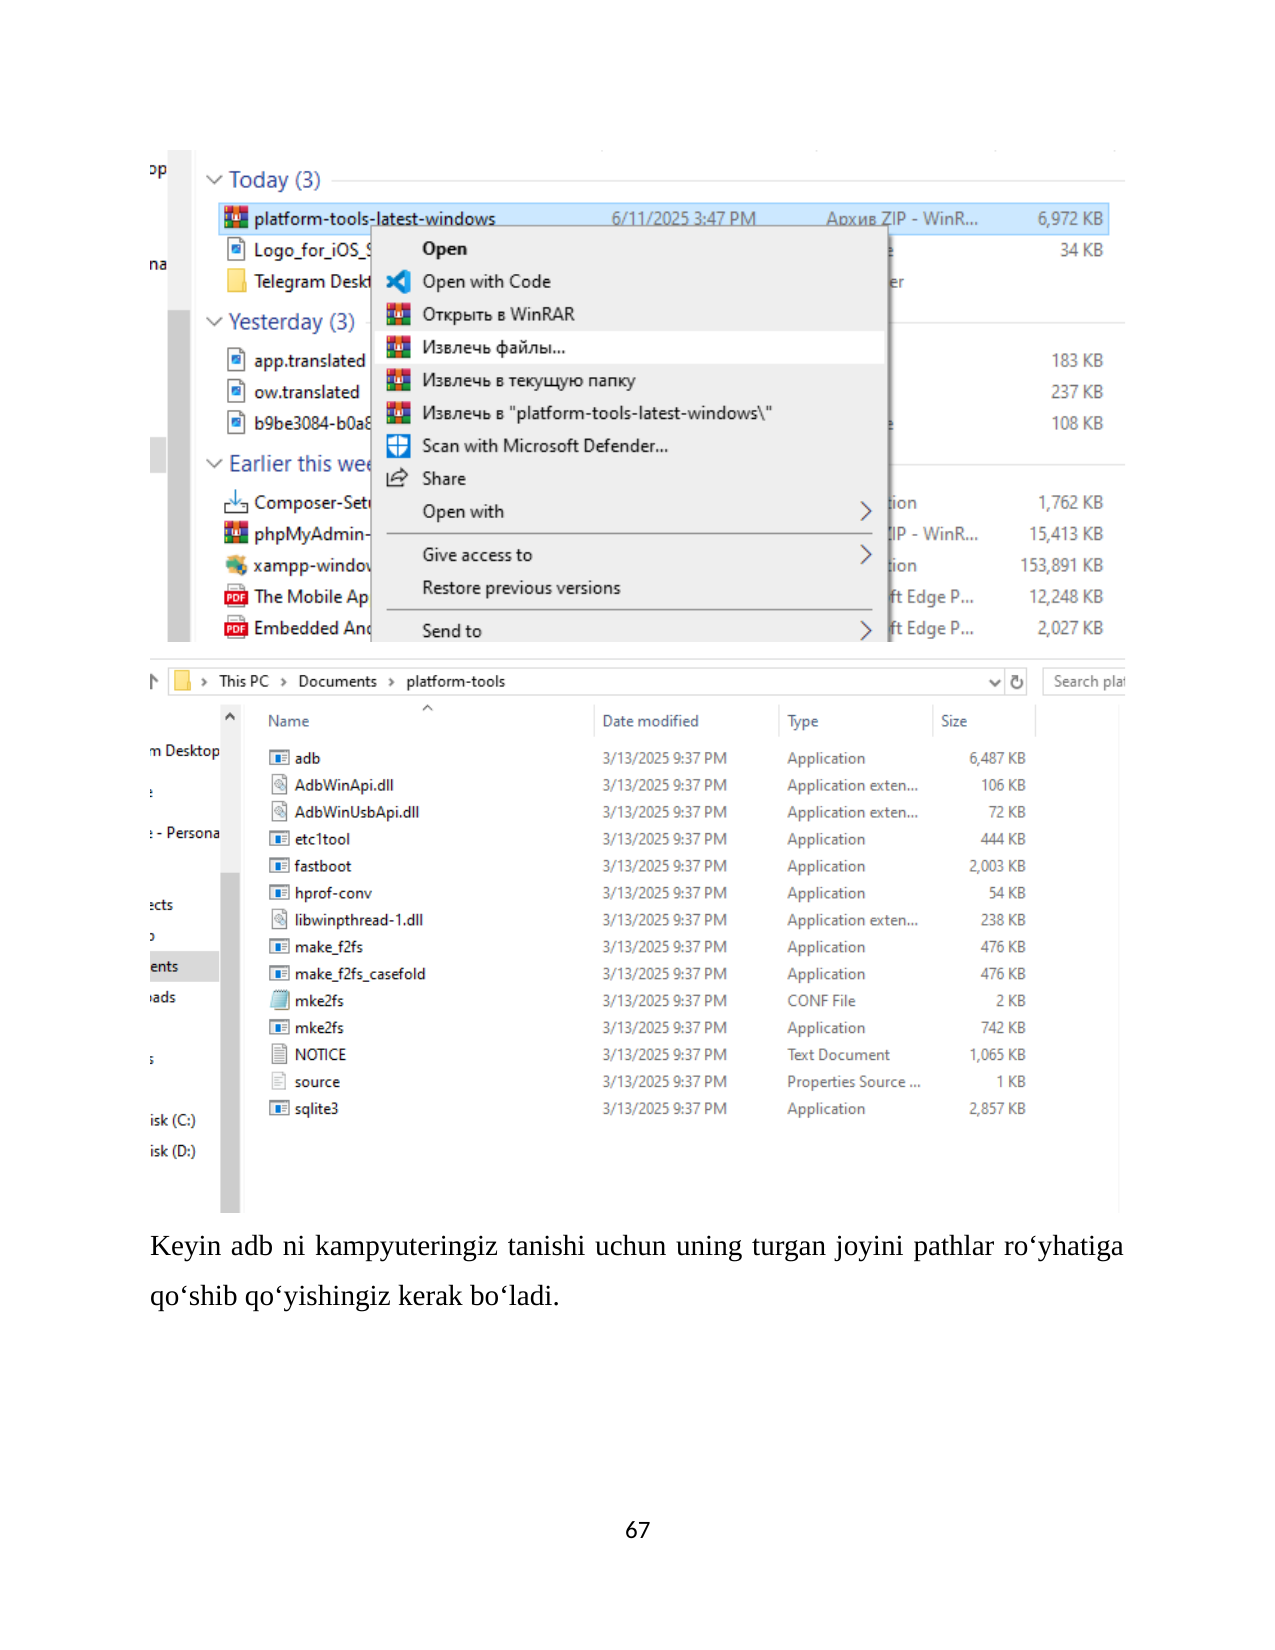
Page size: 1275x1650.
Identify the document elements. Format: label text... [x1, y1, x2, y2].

picture [150, 150, 1125, 642]
text Keyin adb ni kampyuteringiz tanishi uchun uning turgan joyini pathlar ro‘yhatiga qo‘shib qo‘yishingiz kerak bo‘ladi. [150, 1228, 1125, 1311]
picture [150, 656, 1125, 1213]
